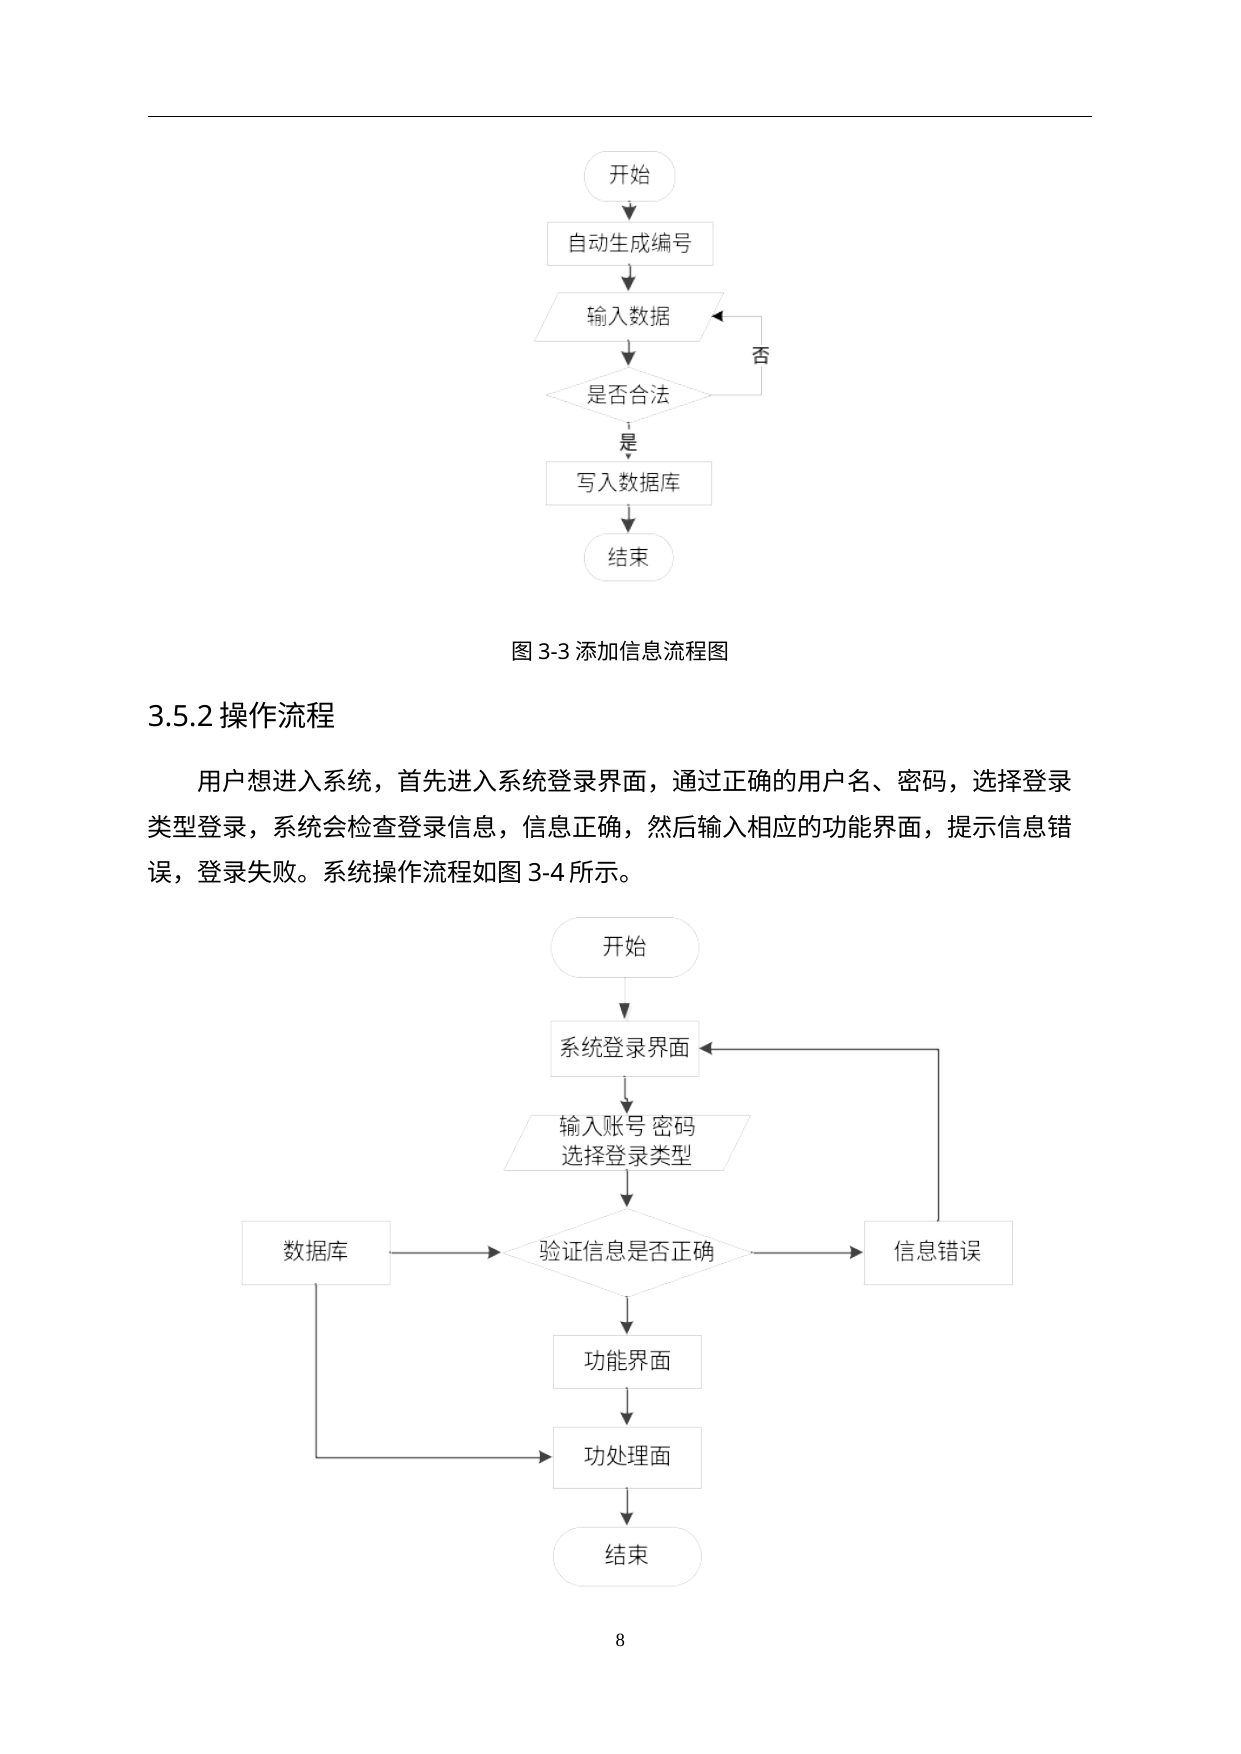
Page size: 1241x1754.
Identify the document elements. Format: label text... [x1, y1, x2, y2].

text 用户想进入系统，首先进入系统登录界面，通过正确的用户名、密码，选择登录类型登录，系统会检查登录信息，信息正确，然后输入相应的功能界面，提示信息错误，登录失败。系统操作流程如图3-4所示。 [148, 762, 1092, 888]
subtitle 3.5.2操作流程 [148, 693, 1092, 734]
text 图3-3 添加信息流程图 [148, 634, 1092, 666]
